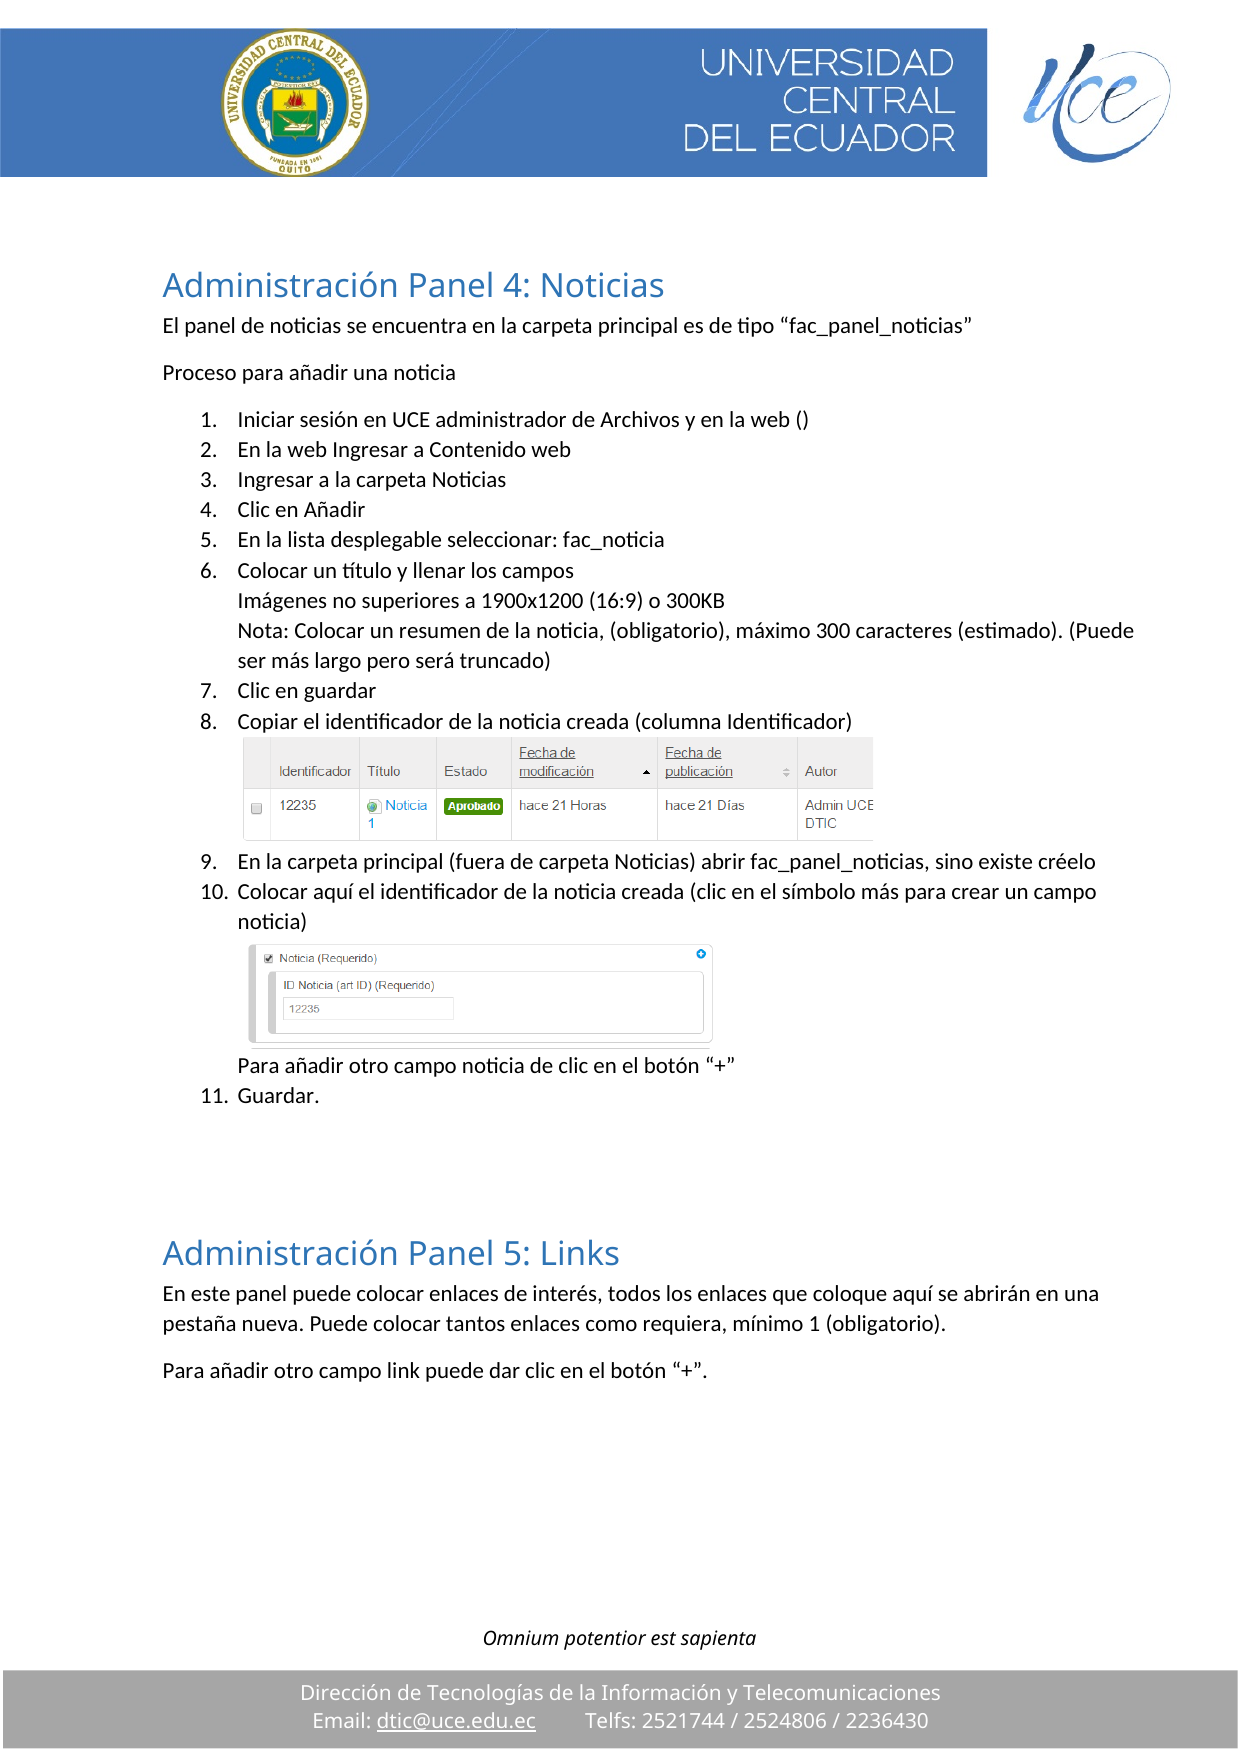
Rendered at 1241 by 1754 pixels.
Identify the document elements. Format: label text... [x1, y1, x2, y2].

subtitle Administración Panel 4: Noticias [162, 262, 1152, 307]
list Clic en guardar [200, 677, 1152, 704]
picture [237, 937, 713, 1049]
text Proceso para añadir una noticia [162, 358, 1152, 386]
list Nota: Colocar un resumen de la noticia, (obligatorio), máximo 300 caracteres (estimado). (Puede ser más largo pero será truncado) [237, 616, 1152, 674]
picture [0, 28, 1241, 177]
list Para añadir otro campo noticia de clic en el botón “+” [237, 1051, 1152, 1079]
list Iniciar sesión en UCE administrador de Archivos y en la web () [200, 405, 1152, 433]
list En la web Ingresar a Contenido web [200, 435, 1152, 463]
list Ingresar a la carpeta Noticias [200, 465, 1152, 493]
picture [237, 737, 874, 845]
text Para añadir otro campo link puede dar clic en el botón “+”. [162, 1356, 1152, 1384]
list En la carpeta principal (fuera de carpeta Noticias) abrir fac_panel_noticias, sino existe créelo [200, 847, 1152, 875]
list En la lista desplegable seleccionar: fac_noticia [200, 526, 1152, 553]
list Colocar un título y llenar los campos [200, 556, 1152, 584]
list Clic en Añadir [200, 495, 1152, 523]
text El panel de noticias se encuentra en la carpeta principal es de tipo “fac_panel_noticias” [162, 311, 1152, 339]
subtitle Administración Panel 5: Links [162, 1230, 1152, 1275]
list Guardar. [200, 1081, 1152, 1109]
list Colocar aquí el identificador de la noticia creada (clic en el símbolo más para crear un campo noticia) [200, 877, 1152, 935]
list Imágenes no superiores a 1900x1200 (16:9) o 300KB [237, 586, 1152, 614]
text En este panel puede colocar enlaces de interés, todos los enlaces que coloque aquí se abrirán en una pestaña nueva. Puede colocar tantos enlaces como requiera, mínimo 1 (obligatorio). [162, 1279, 1152, 1337]
list Copiar el identificador de la noticia creada (columna Identificador) [200, 707, 1152, 735]
